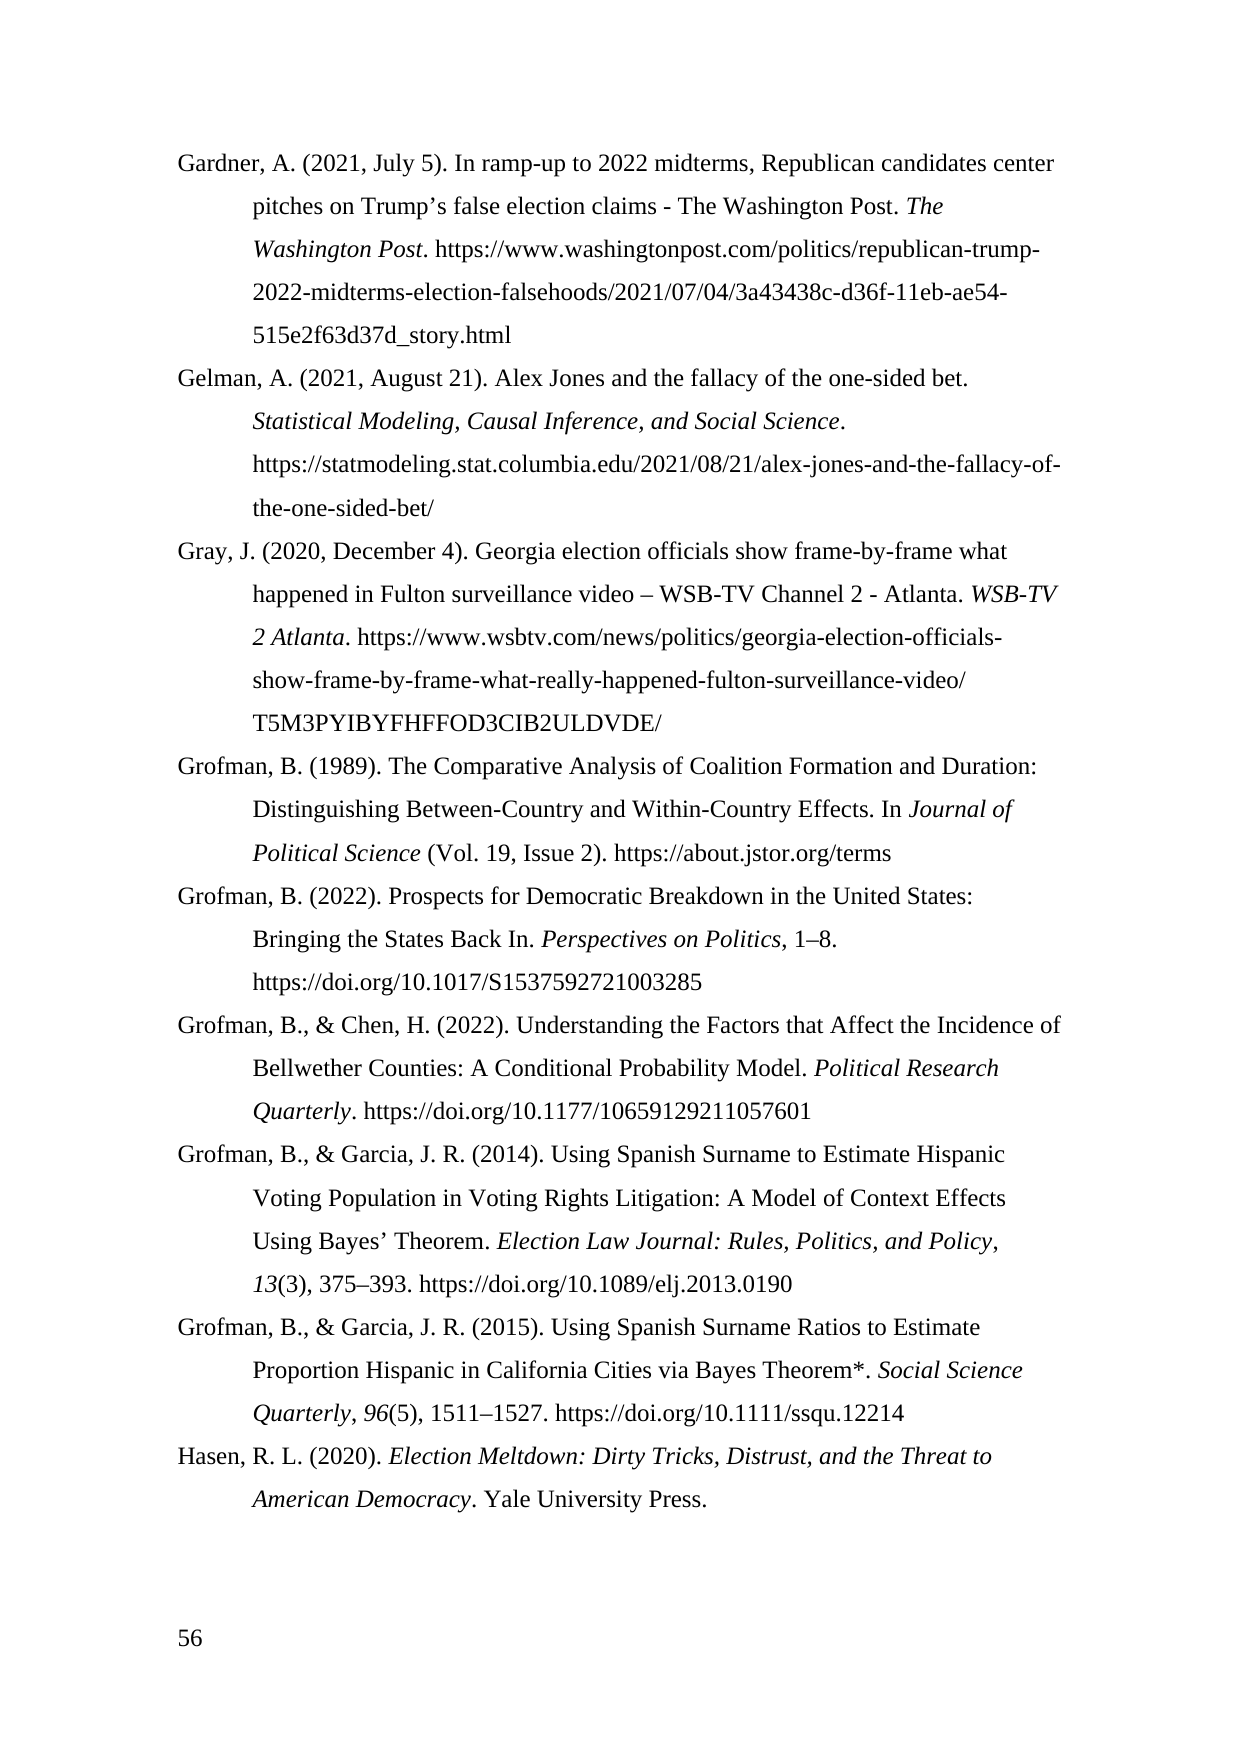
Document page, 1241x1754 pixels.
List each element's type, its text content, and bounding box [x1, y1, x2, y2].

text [177, 1441, 1063, 1513]
text Gray, J. (2020, December 4). Georgia election officials show frame-by-frame what happened in Fulton surveillance video – WSB-TV Channel 2 - Atlanta. WSB-TV 2 Atlanta. https://www.wsbtv.com/news/politics/georgia-election-officials-show-frame-by-frame-what-really-happened-fulton-surveillance-video/T5M3PYIBYFHFFOD3CIB2ULDVDE/ [177, 536, 1063, 737]
text Gelman, A. (2021, August 21). Alex Jones and the fallacy of the one-sided bet. Statistical Modeling, Causal Inference, and Social Science. https://statmodeling.stat.columbia.edu/2021/08/21/alex-jones-and-the-fallacy-of-the-one-sided-bet/ [177, 363, 1063, 521]
text Grofman, B., & Chen, H. (2022). Understanding the Factors that Affect the Incidence of Bellwether Counties: A Conditional Probability Model. Political Research Quarterly. https://doi.org/10.1177/10659129211057601 [177, 1010, 1063, 1125]
text Grofman, B. (1989). The Comparative Analysis of Coalition Formation and Duration: Distinguishing Between-Country and Within-Country Effects. In Journal of Political Science (Vol. 19, Issue 2). https://about.jstor.org/terms [177, 751, 1063, 866]
text Gardner, A. (2021, July 5). In ramp-up to 2022 midterms, Republican candidates center pitches on Trump’s false election claims - The Washington Post. The Washington Post. https://www.washingtonpost.com/politics/republican-trump-2022-midterms-election-falsehoods/2021/07/04/3a43438c-d36f-11eb-ae54-515e2f63d37d_story.html [177, 148, 1063, 349]
text Grofman, B., & Garcia, J. R. (2014). Using Spanish Surname to Estimate Hispanic Voting Population in Voting Rights Litigation: A Model of Context Effects Using Bayes’ Theorem. Election Law Journal: Rules, Politics, and Policy, 13(3), 375–393. https://doi.org/10.1089/elj.2013.0190 [177, 1139, 1063, 1298]
text Grofman, B. (2022). Prospects for Democratic Breakdown in the United States: Bringing the States Back In. Perspectives on Politics, 1–8. https://doi.org/10.1017/S1537592721003285 [177, 881, 1063, 996]
text Grofman, B., & Garcia, J. R. (2015). Using Spanish Surname Ratios to Estimate Proportion Hispanic in California Cities via Bayes Theorem*. Social Science Quarterly, 96(5), 1511–1527. https://doi.org/10.1111/ssqu.12214 [177, 1312, 1063, 1427]
